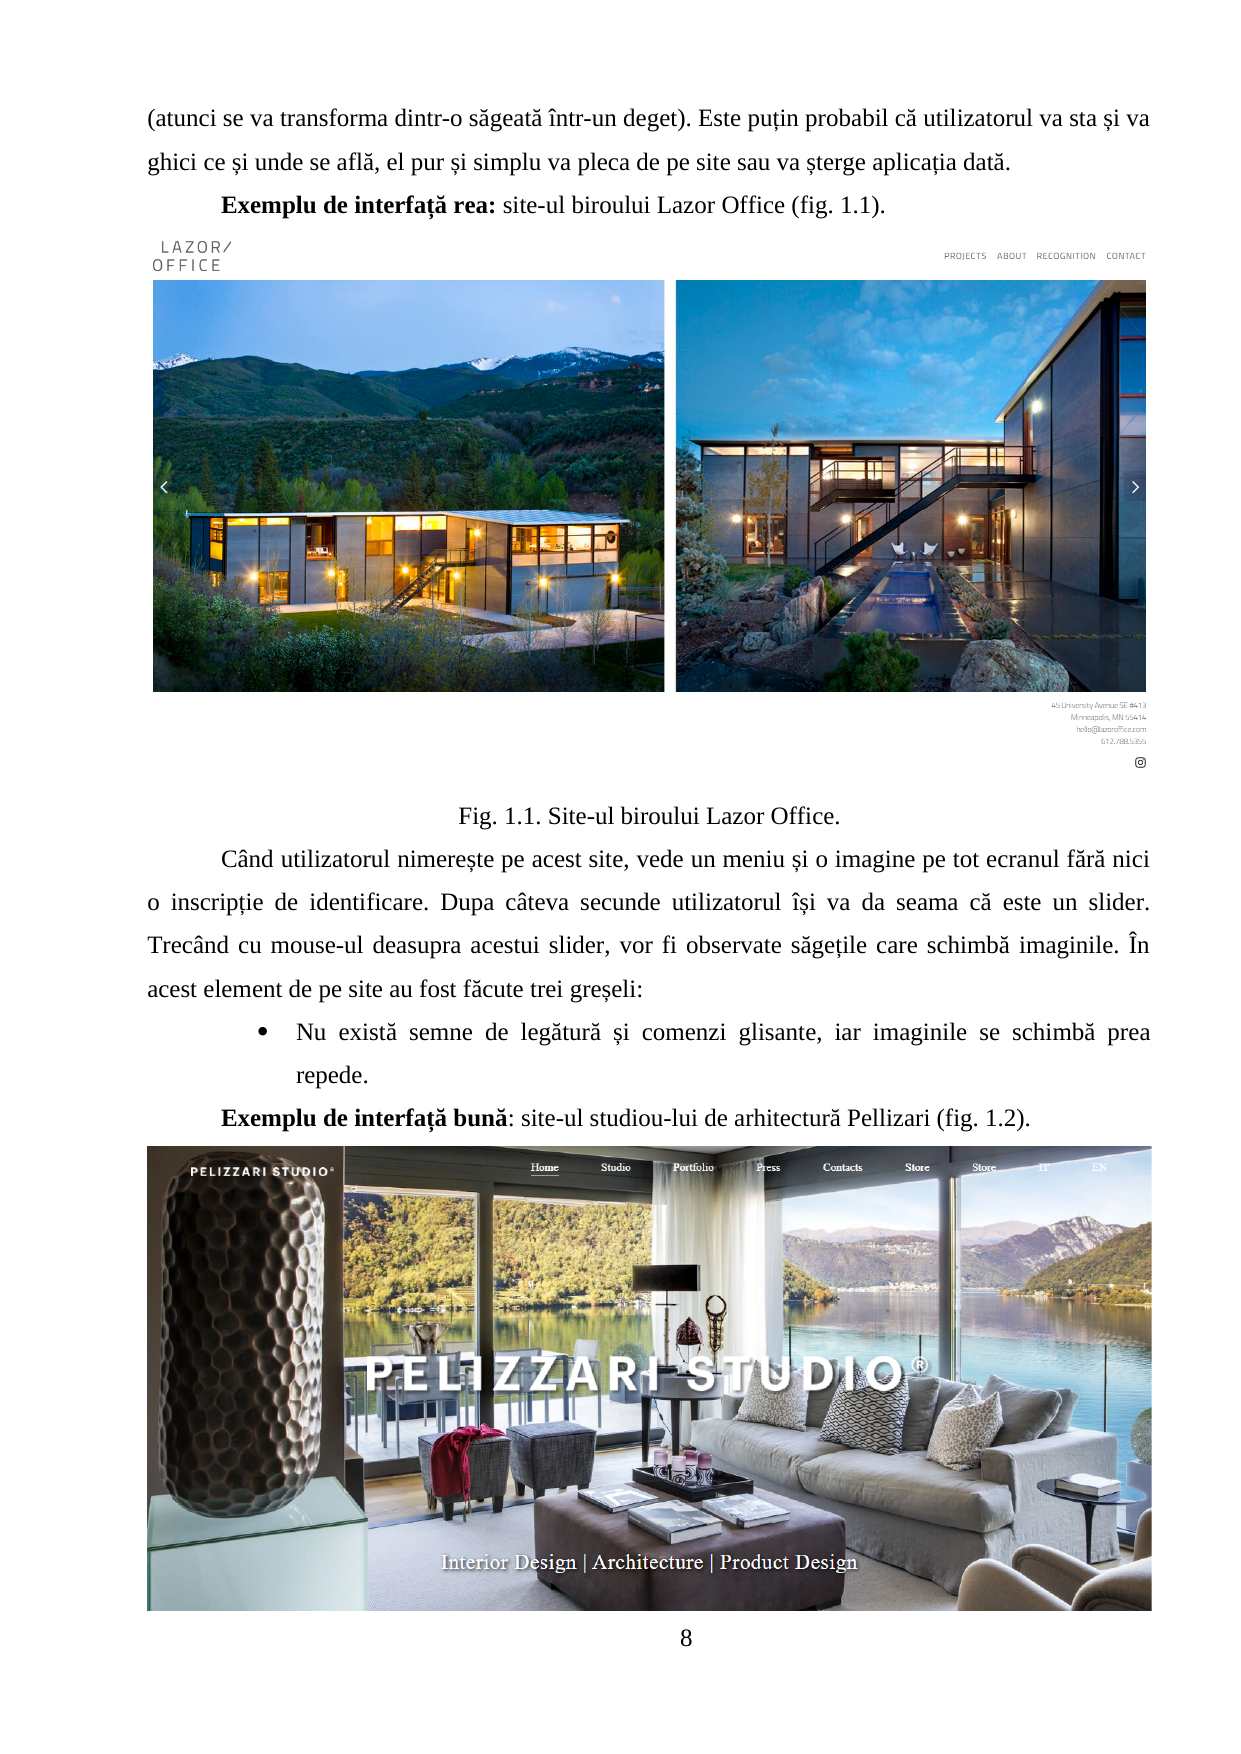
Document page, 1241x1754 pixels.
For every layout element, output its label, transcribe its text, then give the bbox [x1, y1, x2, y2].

picture [147, 1146, 1152, 1611]
picture [147, 232, 1152, 787]
text Când utilizatorul nimerește pe acest site, vede un meniu și o imagine pe tot ecranul fără nici o inscripție de identificare. Dupa câteva secunde utilizatorul își va da seama că este un slider. Trecând cu mouse-ul deasupra acestui slider, vor fi observate săgețile care schimbă imaginile. În acest element de pe site au fost făcute trei greșeli: [147, 844, 1152, 1002]
text Exemplu de interfață rea: site-ul biroului Lazor Office (fig. 1.1). [147, 190, 1152, 218]
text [147, 103, 1152, 175]
list Nu există semne de legătură și comenzi glisante, iar imaginile se schimbă prea repede. [258, 1017, 1152, 1089]
text Exemplu de interfață bună: site-ul studiou-lui de arhitectură Pellizari (fig. 1.2). [147, 1103, 1152, 1132]
text Fig. 1.1. Site-ul biroului Lazor Office. [147, 801, 1152, 830]
